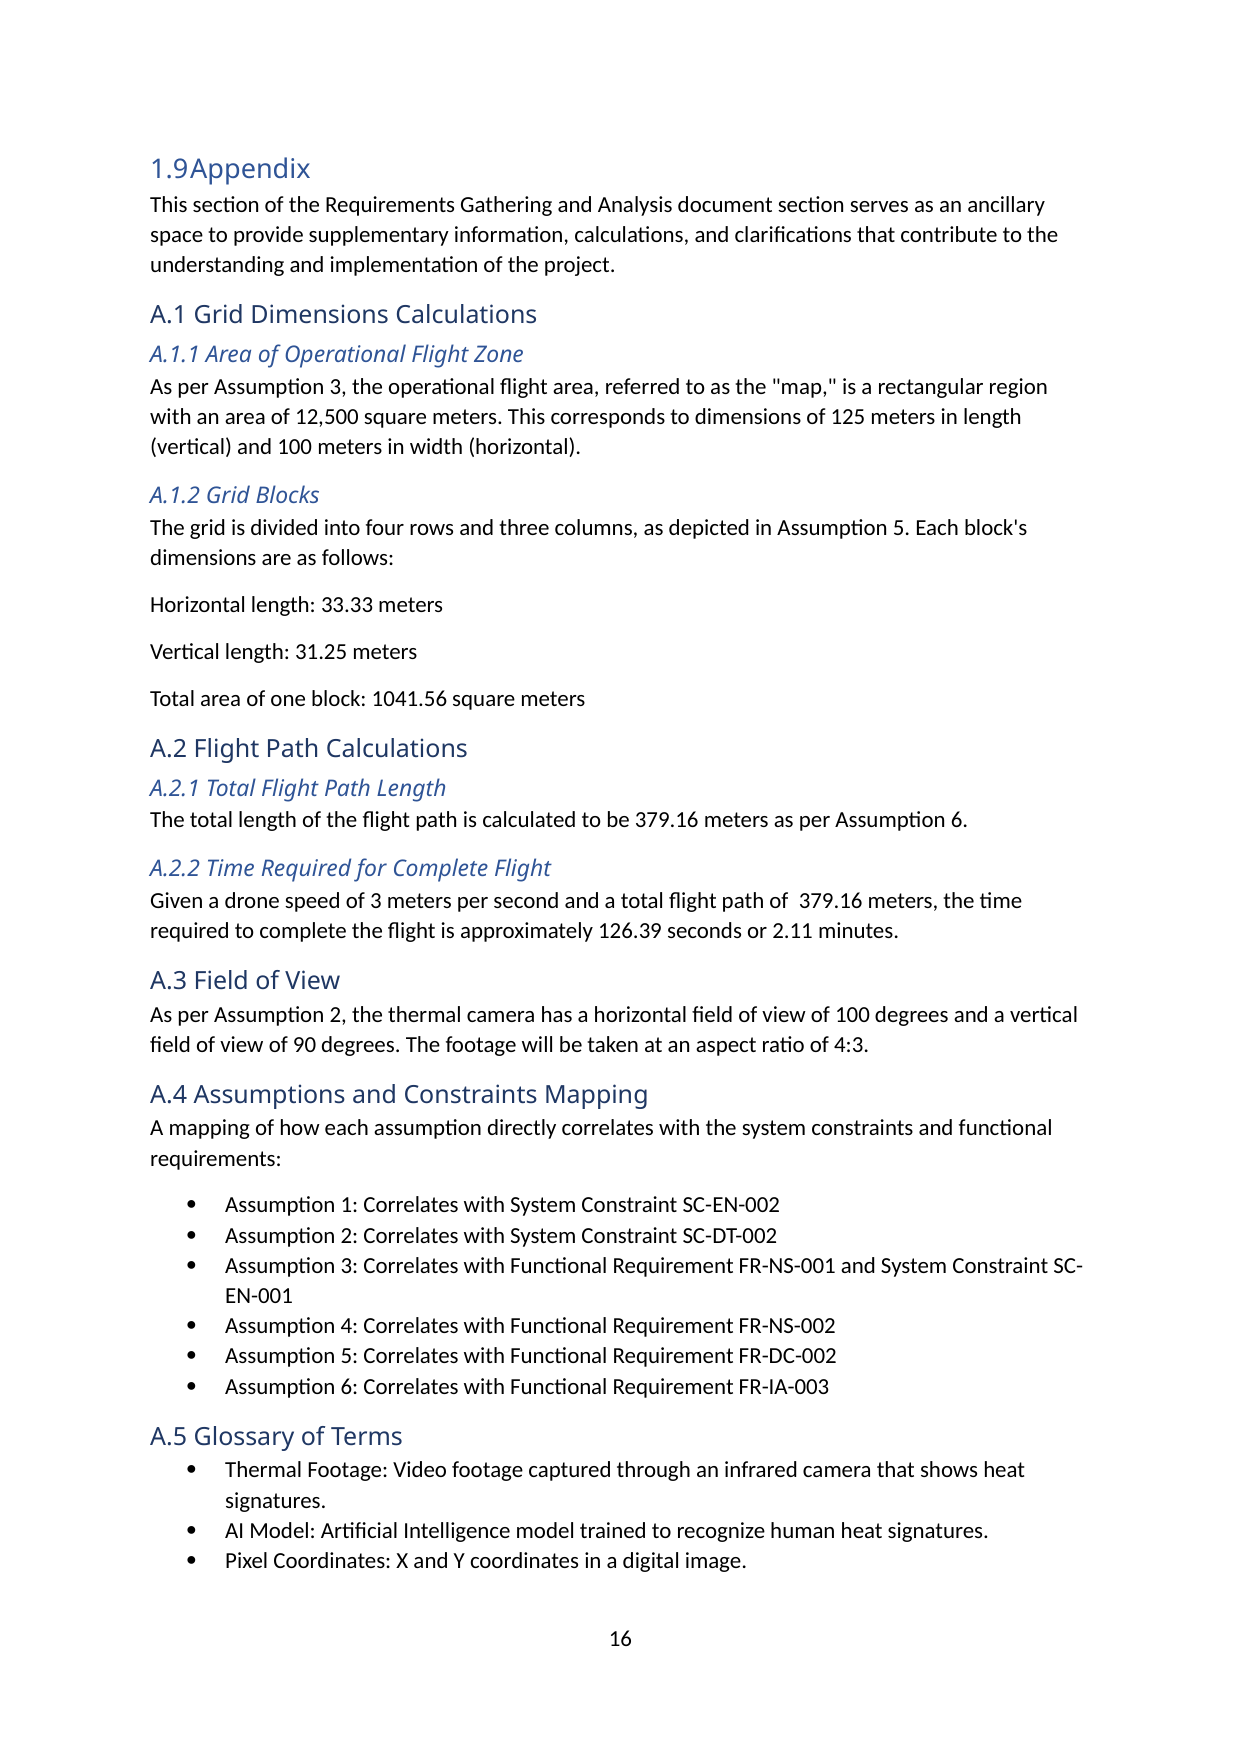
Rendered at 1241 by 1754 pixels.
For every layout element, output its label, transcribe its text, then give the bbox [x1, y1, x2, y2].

list Assumption 4: Correlates with Functional Requirement FR-NS-002 [187, 1311, 1090, 1339]
subtitle A.2.1 Total Flight Path Length [150, 771, 1090, 803]
list Pixel Coordinates: X and Y coordinates in a digital image. [187, 1546, 1090, 1574]
subtitle A.1 Grid Dimensions Calculations [150, 297, 1090, 331]
subtitle A.4 Assumptions and Constraints Mapping [150, 1077, 1090, 1111]
list Assumption 2: Correlates with System Constraint SC-DT-002 [187, 1221, 1090, 1249]
text Horizontal length: 33.33 meters [150, 590, 1090, 618]
list Assumption 3: Correlates with Functional Requirement FR-NS-001 and System Constraint SC-EN-001 [187, 1251, 1090, 1309]
list Assumption 6: Correlates with Functional Requirement FR-IA-003 [187, 1372, 1090, 1400]
subtitle A.5 Glossary of Terms [150, 1419, 1090, 1453]
subtitle A.3 Field of View [150, 963, 1090, 997]
list Assumption 5: Correlates with Functional Requirement FR-DC-002 [187, 1342, 1090, 1370]
text The total length of the flight path is calculated to be 379.16 meters as per Assumption 6. [150, 805, 1090, 833]
list AI Model: Artificial Intelligence model trained to recognize human heat signatures. [187, 1516, 1090, 1544]
subtitle Appendix [150, 150, 1090, 187]
subtitle A.1.1 Area of Operational Flight Zone [150, 338, 1090, 369]
text This section of the Requirements Gathering and Analysis document section serves as an ancillary space to provide supplementary information, calculations, and clarifications that contribute to the understanding and implementation of the project. [150, 190, 1090, 278]
list Assumption 1: Correlates with System Constraint SC-EN-002 [187, 1191, 1090, 1219]
text Vertical length: 31.25 meters [150, 637, 1090, 665]
text The grid is divided into four rows and three columns, as depicted in Assumption 5. Each block's dimensions are as follows: [150, 513, 1090, 571]
subtitle A.1.2 Grid Blocks [150, 479, 1090, 510]
text Total area of one block: 1041.56 square meters [150, 684, 1090, 712]
subtitle A.2.2 Time Required for Complete Flight [150, 852, 1090, 883]
text Given a drone speed of 3 meters per second and a total flight path of 379.16 meters, the time required to complete the flight is approximately 126.39 seconds or 2.11 minutes. [150, 886, 1090, 944]
text As per Assumption 3, the operational flight area, referred to as the "map," is a rectangular region with an area of 12,500 square meters. This corresponds to dimensions of 125 meters in length (vertical) and 100 meters in width (horizontal). [150, 372, 1090, 460]
subtitle A.2 Flight Path Calculations [150, 731, 1090, 764]
text As per Assumption 2, the thermal camera has a horizontal field of view of 100 degrees and a vertical field of view of 90 degrees. The footage will be taken at an aspect ratio of 4:3. [150, 1000, 1090, 1058]
list Thermal Footage: Video footage captured through an infrared camera that shows heat signatures. [187, 1456, 1090, 1514]
text A mapping of how each assumption directly correlates with the system constraints and functional requirements: [150, 1113, 1090, 1172]
